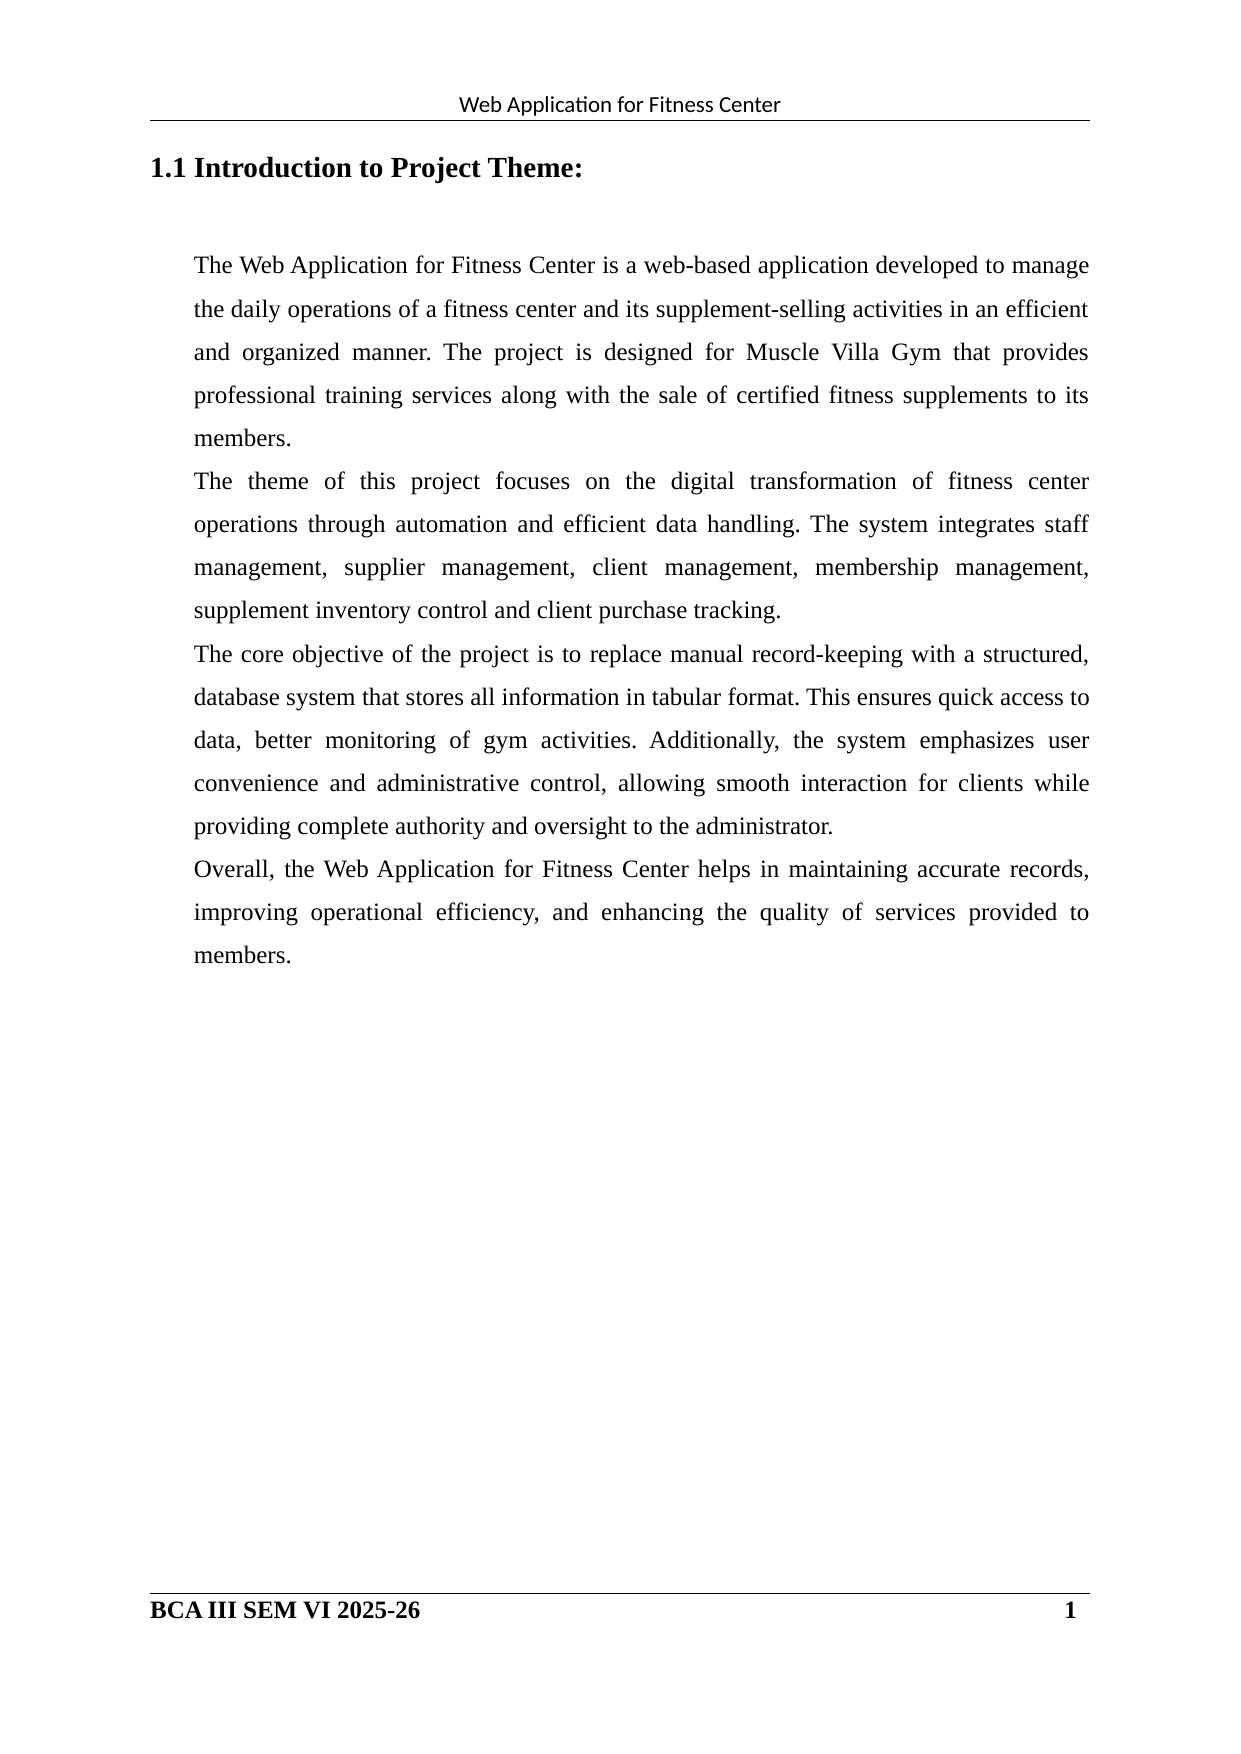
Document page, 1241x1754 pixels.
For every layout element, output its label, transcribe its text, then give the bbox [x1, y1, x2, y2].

text Overall, the Web Application for Fitness Center helps in maintaining accurate records, improving operational efficiency, and enhancing the quality of services provided to members. [194, 854, 1090, 969]
list Introduction to Project Theme: [150, 150, 1090, 183]
text The Web Application for Fitness Center is a web-based application developed to manage the daily operations of a fitness center and its supplement-selling activities in an efficient and organized manner. The project is designed for Muscle Villa Gym that provides professional training services along with the sale of certified fitness supplements to its members. [194, 251, 1090, 452]
text The core objective of the project is to replace manual record-keeping with a structured, database system that stores all information in tabular format. This ensures quick access to data, better monitoring of gym activities. Additionally, the system emphasizes user convenience and administrative control, allowing smooth interaction for clients while providing complete authority and oversight to the administrator. [194, 639, 1090, 840]
text The theme of this project focuses on the digital transformation of fitness center operations through automation and efficient data handling. The system integrates staff management, supplier management, client management, membership management, supplement inventory control and client purchase tracking. [194, 466, 1090, 624]
